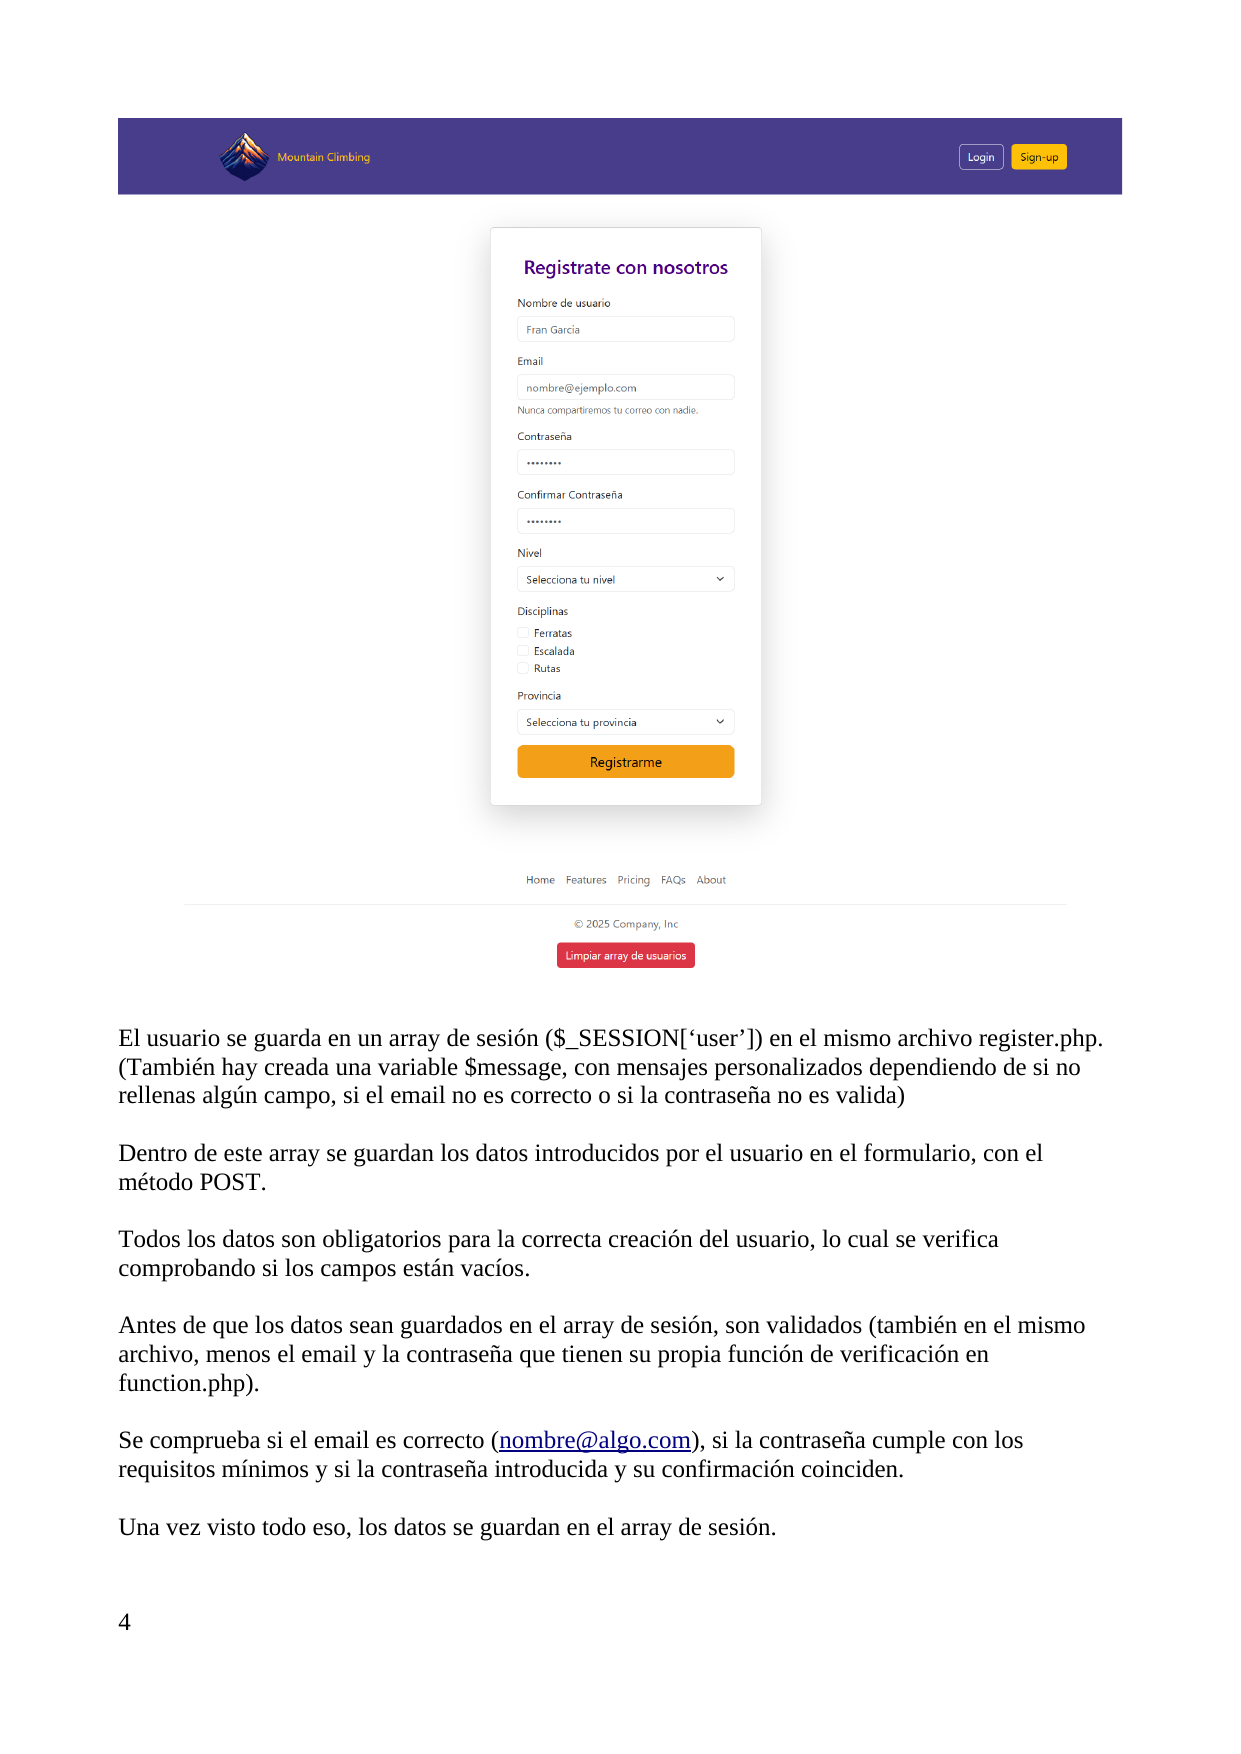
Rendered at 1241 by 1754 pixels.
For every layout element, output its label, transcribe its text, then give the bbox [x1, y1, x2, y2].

text Se comprueba si el email es correcto (nombre@algo.com), si la contraseña cumple con los requisitos mínimos y si la contraseña introducida y su confirmación coinciden. [118, 1425, 1122, 1483]
picture [118, 118, 1123, 995]
text (También hay creada una variable $message, con mensajes personalizados dependiendo de si no rellenas algún campo, si el email no es correcto o si la contraseña no es valida) [118, 1052, 1122, 1109]
text Antes de que los datos sean guardados en el array de sesión, son validados (también en el mismo archivo, menos el email y la contraseña que tienen su propia función de verificación en function.php). [118, 1310, 1122, 1397]
text Una vez visto todo eso, los datos se guardan en el array de sesión. [118, 1512, 1122, 1540]
text Dentro de este array se guardan los datos introducidos por el usuario en el formulario, con el método POST. [118, 1138, 1122, 1195]
text El usuario se guarda en un array de sesión ($_SESSION[‘user’]) en el mismo archivo register.php. [118, 995, 1122, 1052]
text Todos los datos son obligatorios para la correcta creación del usuario, lo cual se verifica comprobando si los campos están vacíos. [118, 1224, 1122, 1282]
